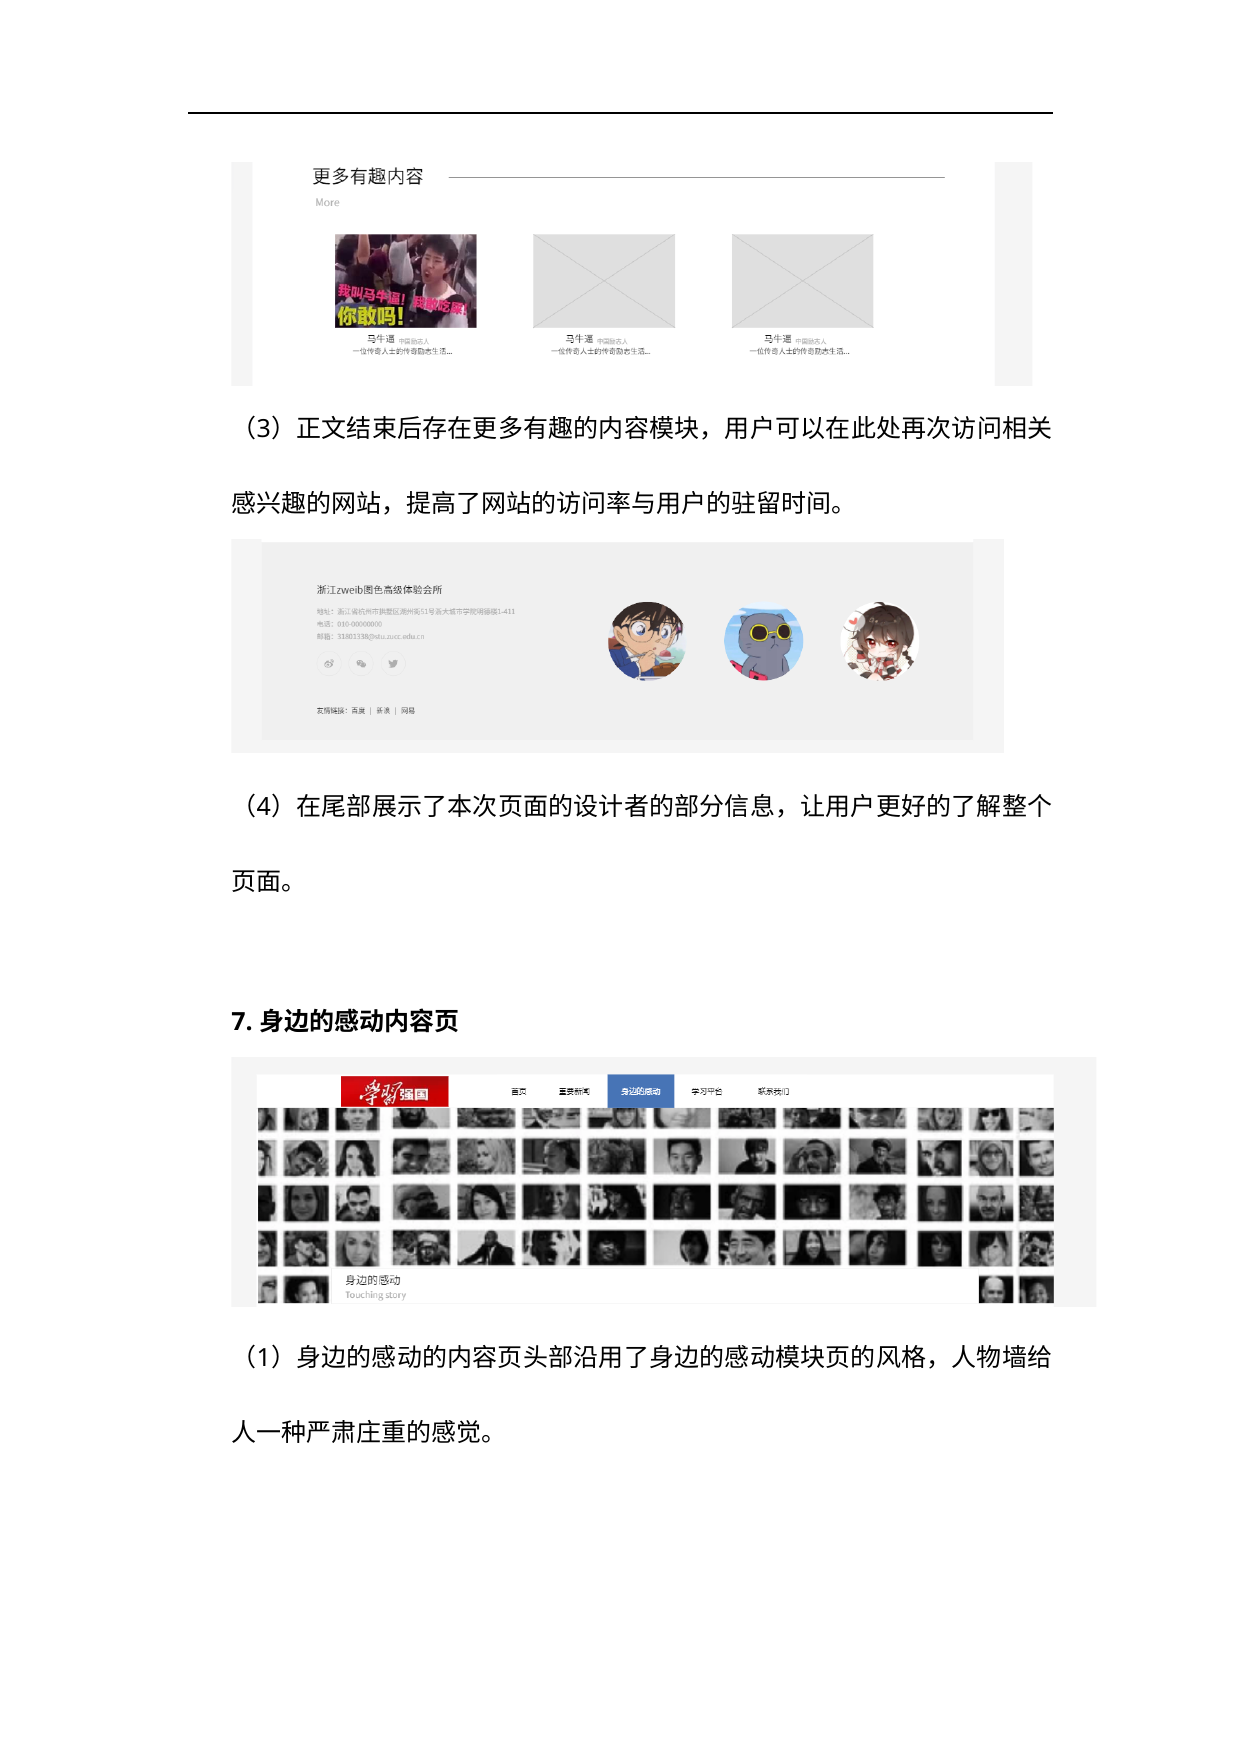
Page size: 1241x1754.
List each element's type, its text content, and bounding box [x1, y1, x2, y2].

picture [231, 1057, 1097, 1307]
picture [231, 162, 1033, 386]
text （3）正文结束后存在更多有趣的内容模块，用户可以在此处再次访问相关感兴趣的网站，提高了网站的访问率与用户的驻留时间。 [231, 394, 1053, 534]
text 7. 身边的感动内容页 [187, 987, 1053, 1052]
text （4）在尾部展示了本次页面的设计者的部分信息，让用户更好的了解整个页面。 [231, 772, 1053, 912]
picture [231, 539, 1004, 753]
text （1）身边的感动的内容页头部沿用了身边的感动模块页的风格，人物墙给人一种严肃庄重的感觉。 [231, 1323, 1053, 1463]
